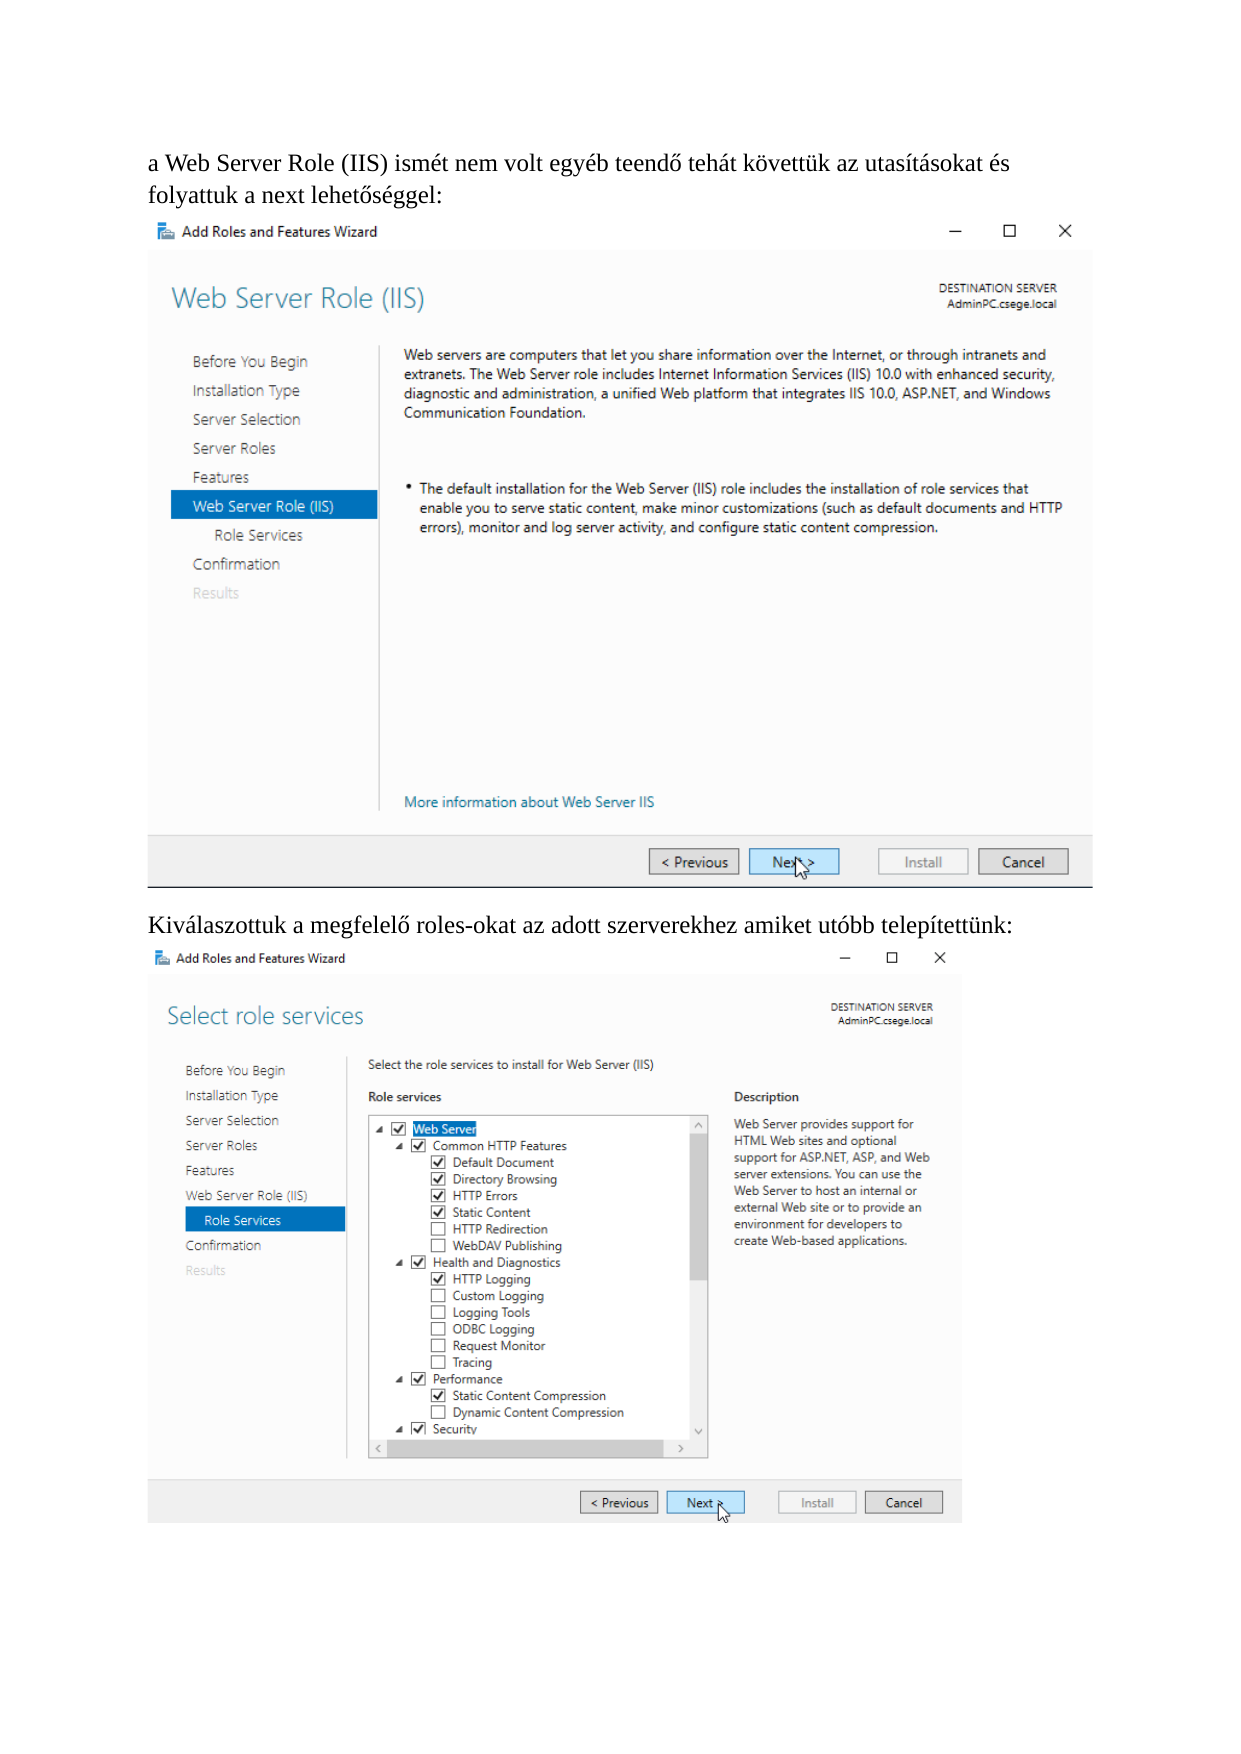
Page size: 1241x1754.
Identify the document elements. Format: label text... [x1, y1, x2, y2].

picture [147, 214, 1093, 888]
text a Web Server Role (IIS) ismét nem volt egyéb teendő tehát követtük az utasításokat és folyattuk a next lehetőséggel: [148, 148, 1093, 214]
picture [147, 943, 963, 1523]
